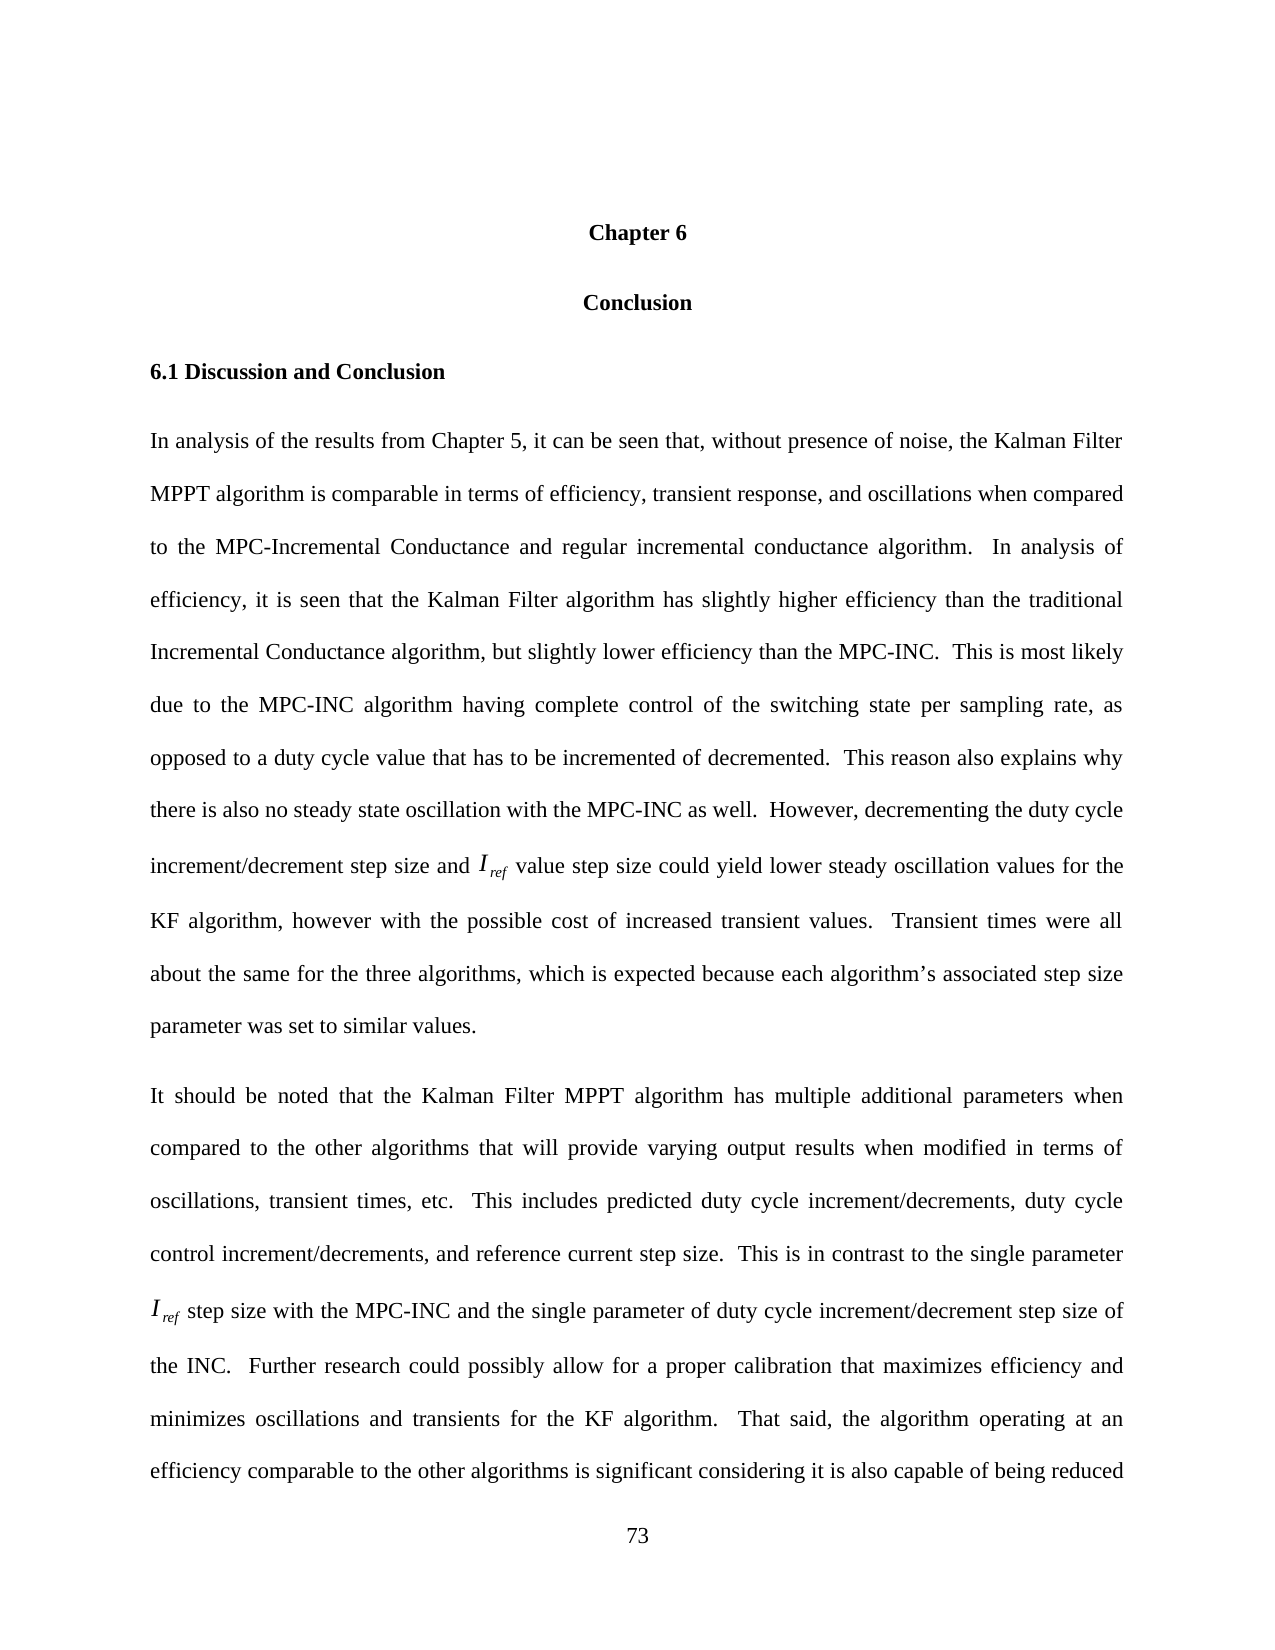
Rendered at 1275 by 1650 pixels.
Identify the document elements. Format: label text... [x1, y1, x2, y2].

text In analysis of the results from Chapter 5, it can be seen that, without presence of noise, the Kalman Filter MPPT algorithm is comparable in terms of efficiency, transient response, and oscillations when compared to the MPC-Incremental Conductance and regular incremental conductance algorithm. In analysis of efficiency, it is seen that the Kalman Filter algorithm has slightly higher efficiency than the traditional Incremental Conductance algorithm, but slightly lower efficiency than the MPC-INC. This is most likely due to the MPC-INC algorithm having complete control of the switching state per sampling rate, as opposed to a duty cycle value that has to be incremented of decremented. This reason also explains why there is also no steady state oscillation with the MPC-INC as well. However, decrementing the duty cycle increment/decrement step size and value step size could yield lower steady oscillation values for the KF algorithm, however with the possible cost of increased transient values. Transient times were all about the same for the three algorithms, which is expected because each algorithm’s associated step size parameter was set to similar values. [150, 427, 1125, 1039]
text 6.1 Discussion and Conclusion [150, 358, 1125, 384]
text Chapter 6 [150, 219, 1125, 246]
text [150, 1082, 1125, 1484]
text Conclusion [150, 289, 1125, 315]
